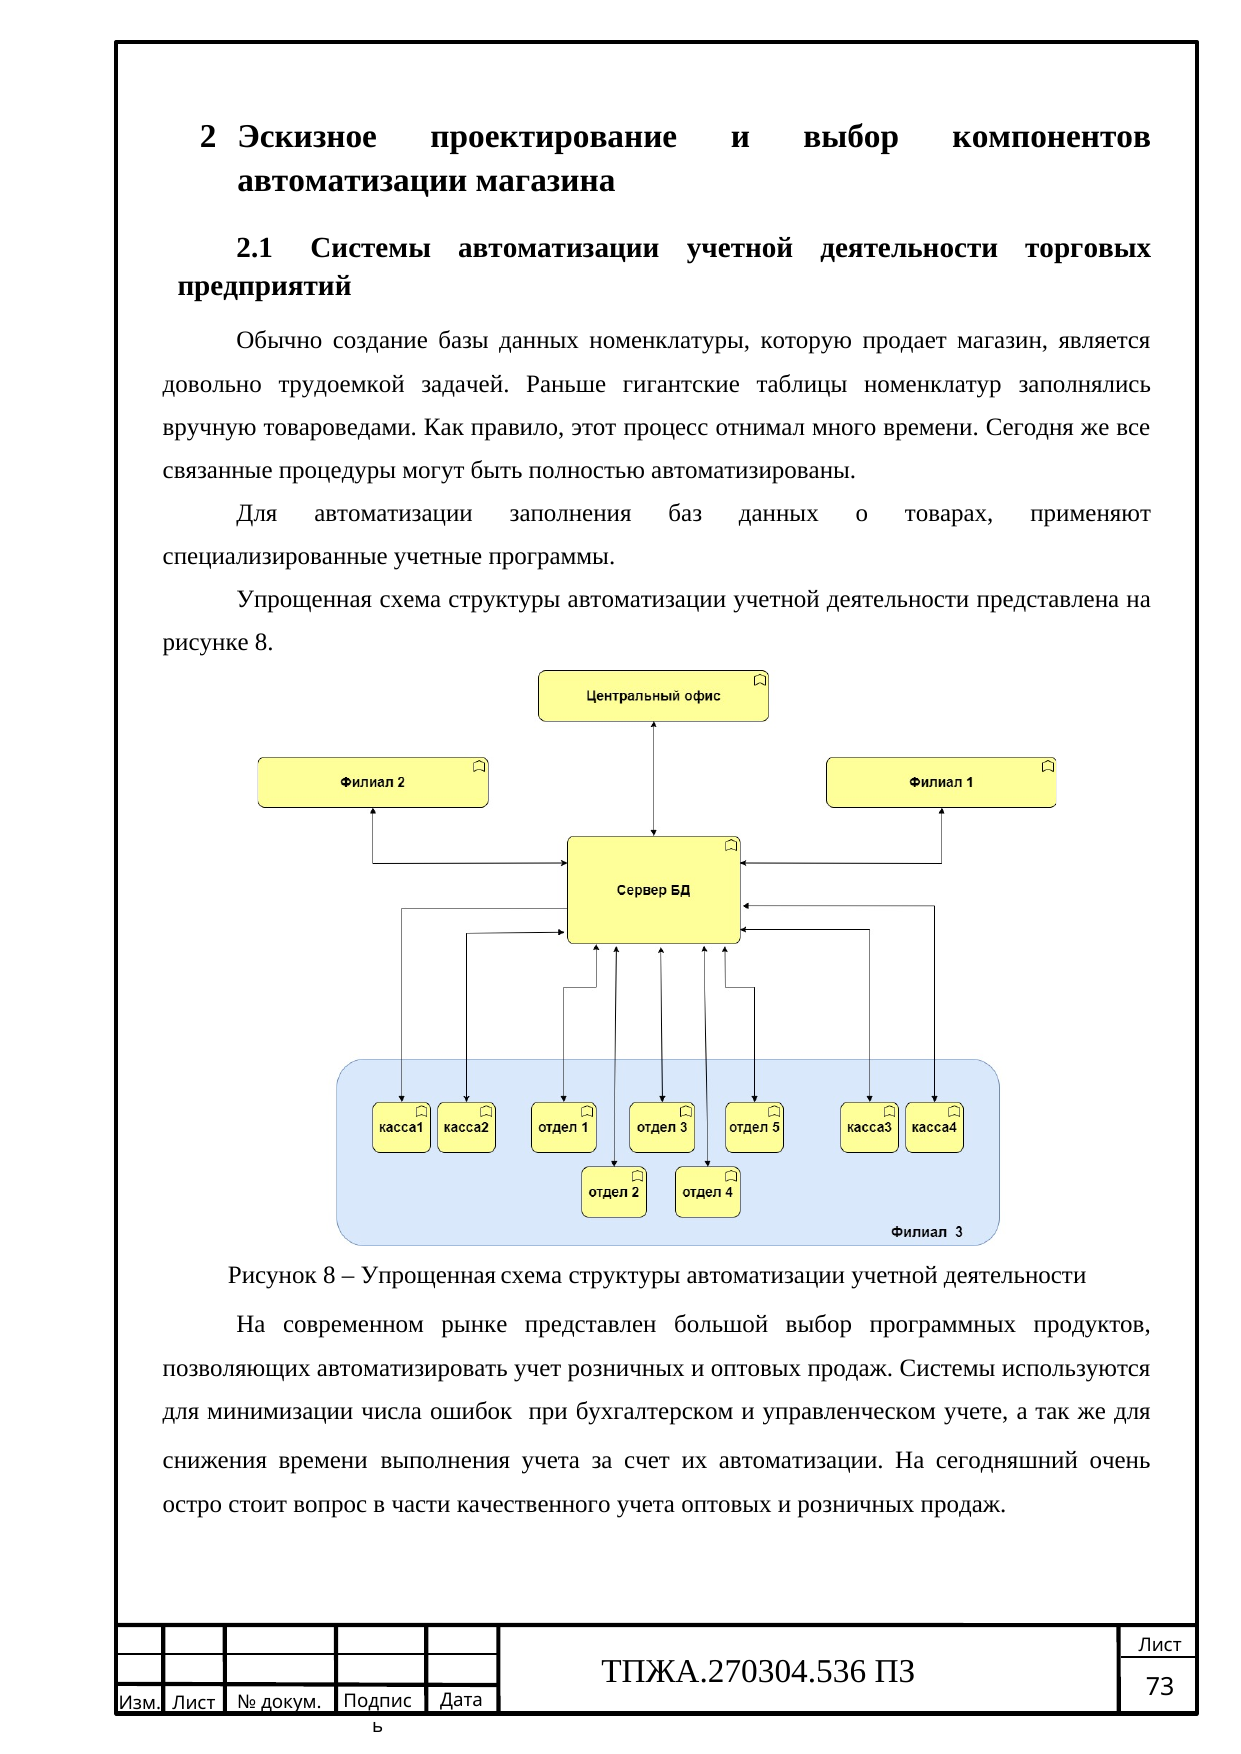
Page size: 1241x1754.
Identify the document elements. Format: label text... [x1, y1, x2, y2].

text Рисунок 8 – Упрощенная схема структуры автоматизации учетной деятельности [162, 1260, 1152, 1289]
text Упрощенная схема структуры автоматизации учетной деятельности представлена на рисунке 8. [162, 584, 1152, 656]
text Для автоматизации заполнения баз данных о товарах, применяют специализированные учетные программы. [162, 498, 1152, 570]
subtitle Эскизное проектирование и выбор компонентов автоматизации магазина [199, 117, 1152, 199]
text На современном рынке представлен большой выбор программных продуктов, позволяющих автоматизировать учет розничных и оптовых продаж. Системы используются для минимизации числа ошибок при бухгалтерском и управленческом учете, а так же для снижения времени выполнения учета за счет их автоматизации. На сегодняшний очень остро стоит вопрос в части качественного учета оптовых и розничных продаж. [162, 1309, 1152, 1518]
subtitle Системы автоматизации учетной деятельности торговых предприятий [177, 230, 1152, 302]
picture [257, 670, 1057, 1246]
text Обычно создание базы данных номенклатуры, которую продает магазин, является довольно трудоемкой задачей. Раньше гигантские таблицы номенклатур заполнялись вручную товароведами. Как правило, этот процесс отнимал много времени. Сегодня же все связанные процедуры могут быть полностью автоматизированы. [162, 326, 1152, 484]
